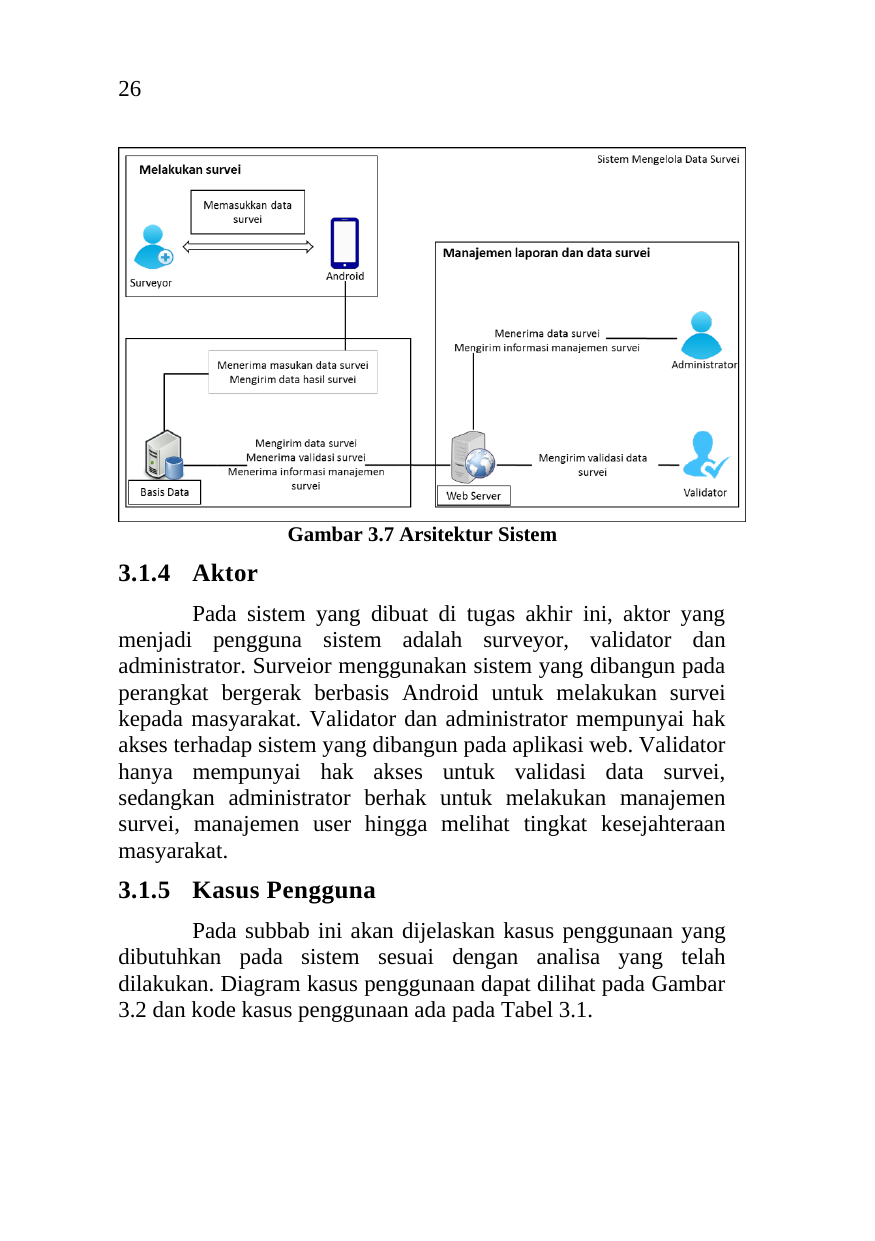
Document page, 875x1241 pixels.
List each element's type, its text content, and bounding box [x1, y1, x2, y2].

subtitle Aktor [118, 558, 726, 587]
text Gambar . Arsitektur Sistem [118, 522, 726, 546]
text Pada sistem yang dibuat di tugas akhir ini, aktor yang menjadi pengguna sistem adalah surveyor, validator dan administrator. Surveior menggunakan sistem yang dibangun pada perangkat bergerak berbasis Android untuk melakukan survei kepada masyarakat. Validator dan administrator mempunyai hak akses terhadap sistem yang dibangun pada aplikasi web. Validator hanya mempunyai hak akses untuk validasi data survei, sedangkan administrator berhak untuk melakukan manajemen survei, manajemen user hingga melihat tingkat kesejahteraan masyarakat. [118, 599, 726, 863]
subtitle Kasus Pengguna [118, 876, 726, 904]
text Pada subbab ini akan dijelaskan kasus penggunaan yang dibutuhkan pada sistem sesuai dengan analisa yang telah dilakukan. Diagram kasus penggunaan dapat dilihat pada Gambar 3.2 dan kode kasus penggunaan ada pada Tabel 3.1. [118, 917, 726, 1022]
picture [118, 147, 761, 522]
